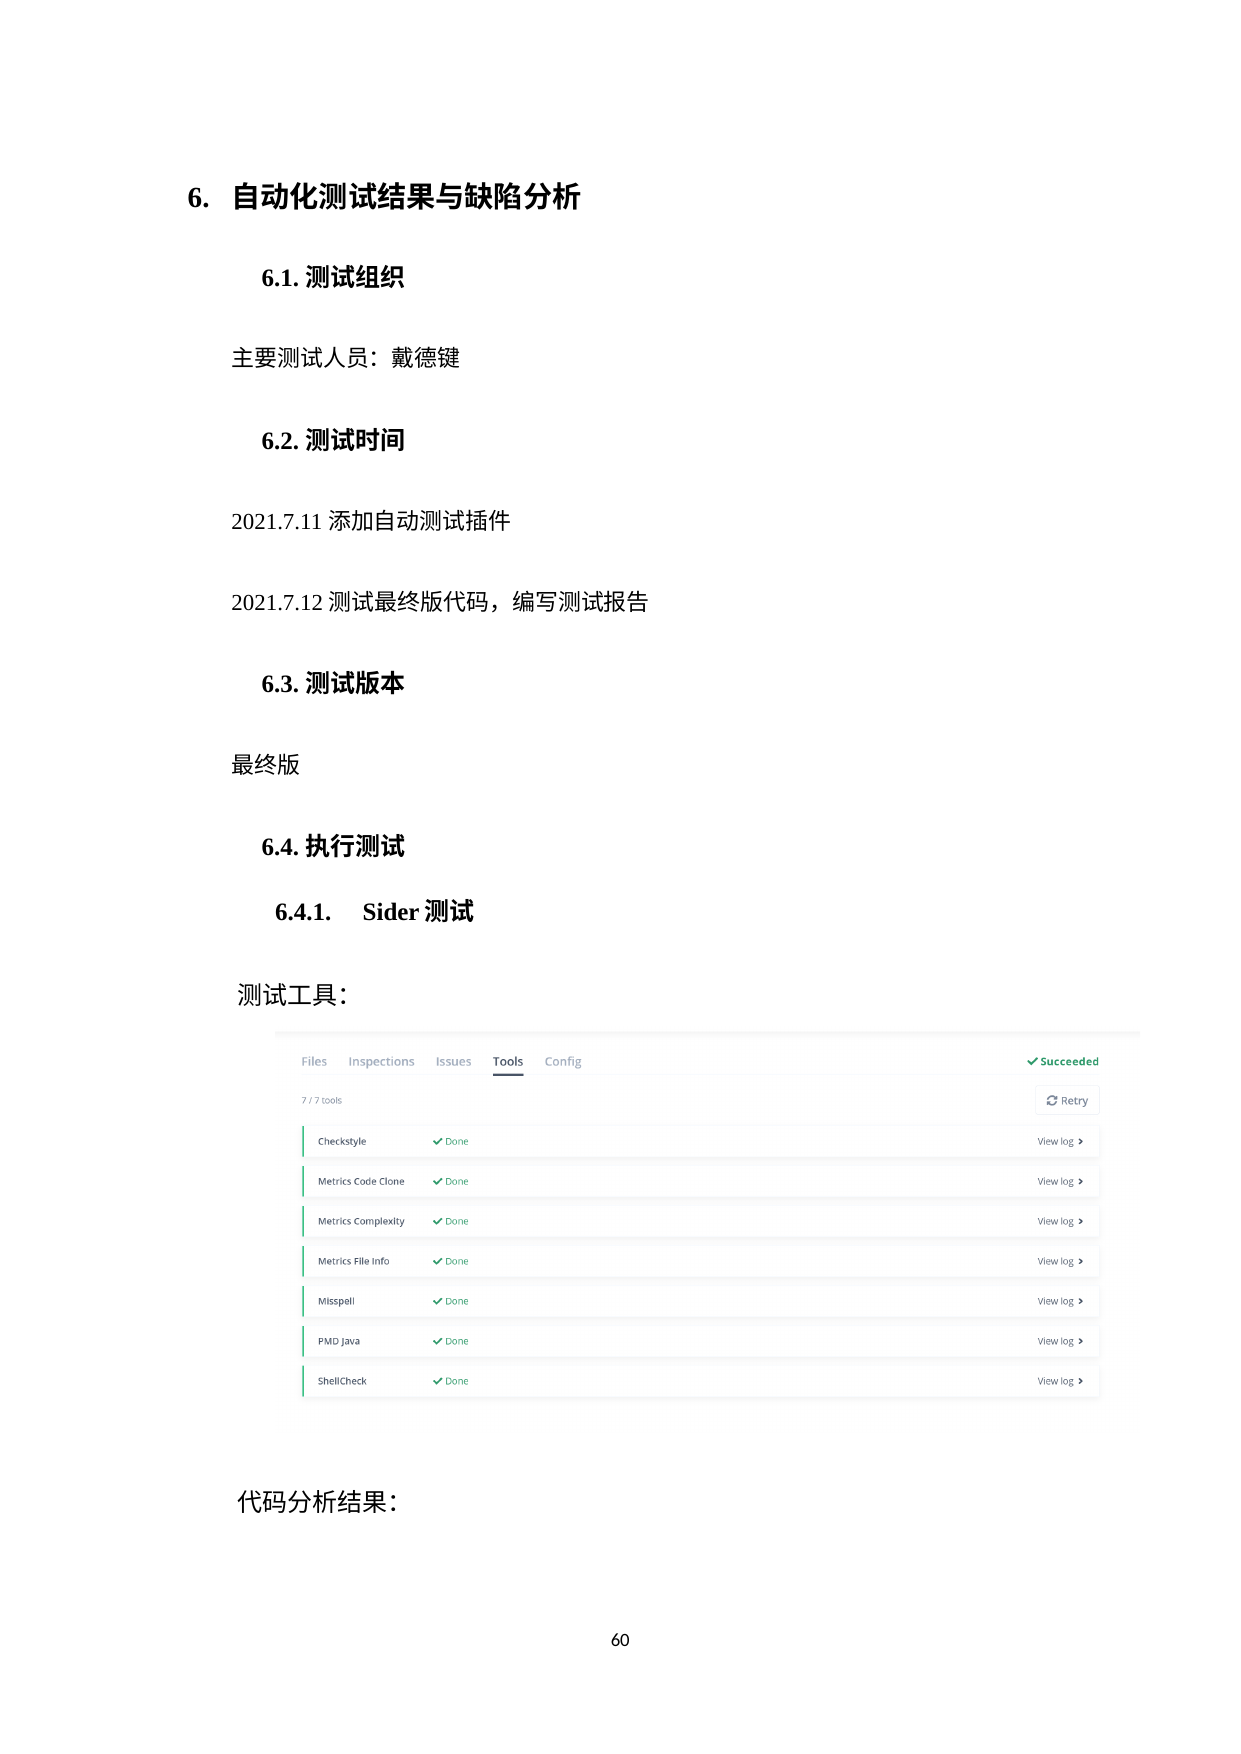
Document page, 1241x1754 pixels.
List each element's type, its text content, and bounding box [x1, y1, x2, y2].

text 2021.7.12 测试最终版代码，编写测试报告 [187, 568, 1053, 633]
list 测试时间 [261, 406, 1053, 471]
text 测试工具： [237, 961, 1053, 1026]
list 执行测试 [261, 812, 1053, 877]
text 最终版 [187, 731, 1053, 796]
list Sider测试 [275, 877, 1053, 942]
picture [275, 1026, 1141, 1433]
list 自动化测试结果与缺陷分析 [187, 162, 1053, 227]
list 测试版本 [261, 649, 1053, 714]
text 2021.7.11 添加自动测试插件 [187, 487, 1053, 552]
list 测试组织 [261, 243, 1053, 308]
text 主要测试人员：戴德键 [187, 324, 1053, 389]
text 代码分析结果： [237, 1468, 1053, 1533]
